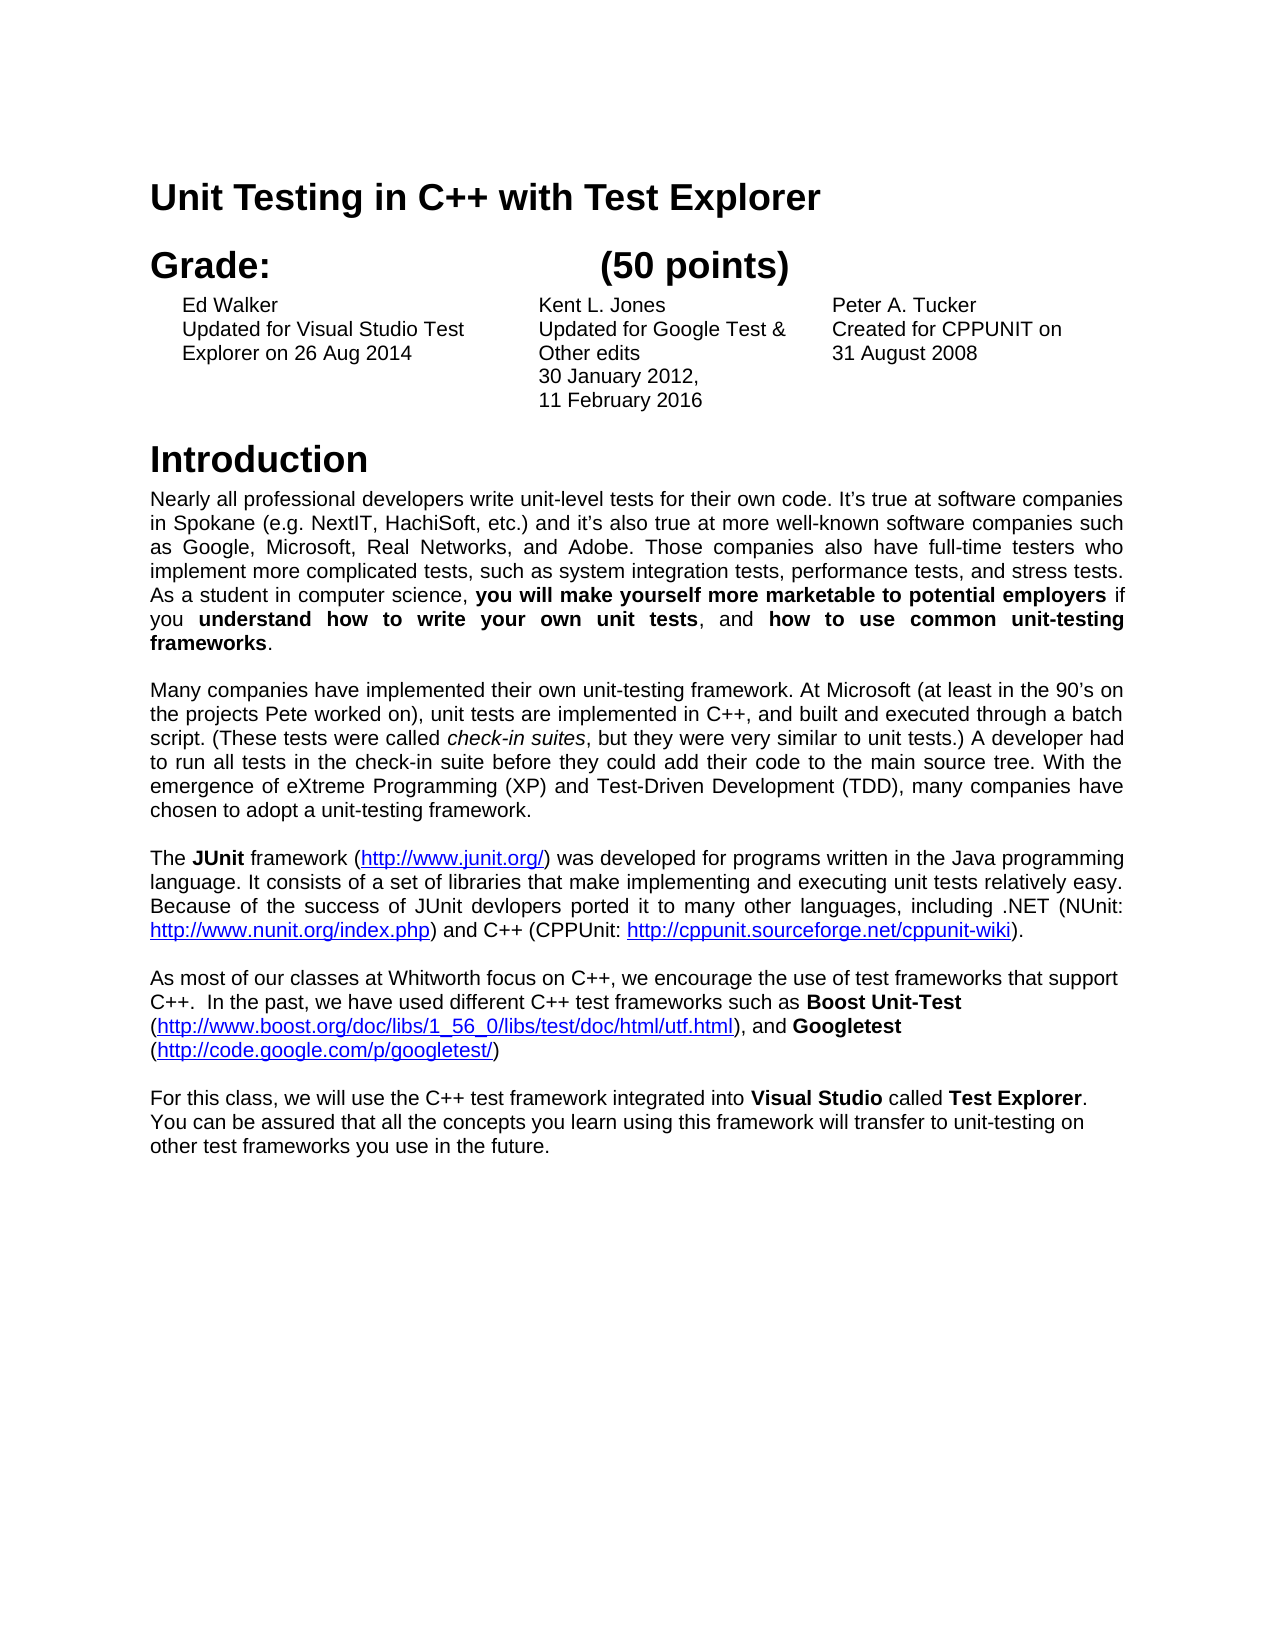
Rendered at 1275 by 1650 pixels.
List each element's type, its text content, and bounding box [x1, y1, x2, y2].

text The JUnit framework (http://www.junit.org/) was developed for programs written in the Java programming language. It consists of a set of libraries that make implementing and executing unit tests relatively easy. Because of the success of JUnit devlopers ported it to many other languages, including .NET (NUnit: http://www.nunit.org/index.php) and C++ (CPPUnit: http://cppunit.sourceforge.net/cppunit-wiki). [150, 846, 1125, 942]
subtitle Unit Testing in C++ with Test Explorer [150, 175, 1125, 218]
text As most of our classes at Whitworth focus on C++, we encourage the use of test frameworks that support C++. In the past, we have used different C++ test frameworks such as Boost Unit-Test (http://www.boost.org/doc/libs/1_56_0/libs/test/doc/html/utf.html), and Googletest (http://code.google.com/p/googletest/) [150, 966, 1125, 1062]
table_header Kent L. Jones Updated for Google Test & Other edits 30 January 2012, 11 February 2016 [527, 293, 821, 412]
subtitle Grade: (50 points) [150, 243, 1125, 286]
text Many companies have implemented their own unit-testing framework. At Microsoft (at least in the 90’s on the projects Pete worked on), unit tests are implemented in C++, and built and executed through a batch script. (These tests were called check-in suites, but they were very similar to unit tests.) A developer had to run all tests in the check-in suite before they could add their code to the main source tree. With the emergence of eXtreme Programming (XP) and Test-Driven Development (TDD), many companies have chosen to adopt a unit-testing framework. [150, 678, 1125, 822]
table_header Peter A. Tucker Created for CPPUNIT on 31 August 2008 [821, 293, 1125, 412]
text Nearly all professional developers write unit-level tests for their own code. It’s true at software companies in Spokane (e.g. NextIT, HachiSoft, etc.) and it’s also true at more well-known software companies such as Google, Microsoft, Real Networks, and Adobe. Those companies also have full-time testers who implement more complicated tests, such as system integration tests, performance tests, and stress tests. As a student in computer science, you will make yourself more marketable to potential employers if you understand how to write your own unit tests, and how to use common unit-testing frameworks. [150, 487, 1125, 654]
table_header Ed Walker Updated for Visual Studio Test Explorer on 26 Aug 2014 [171, 293, 527, 412]
text For this class, we will use the C++ test framework integrated into Visual Studio called Test Explorer. You can be assured that all the concepts you learn using this framework will transfer to unit-testing on other test frameworks you use in the future. [150, 1086, 1125, 1157]
subtitle Introduction [150, 437, 1125, 480]
